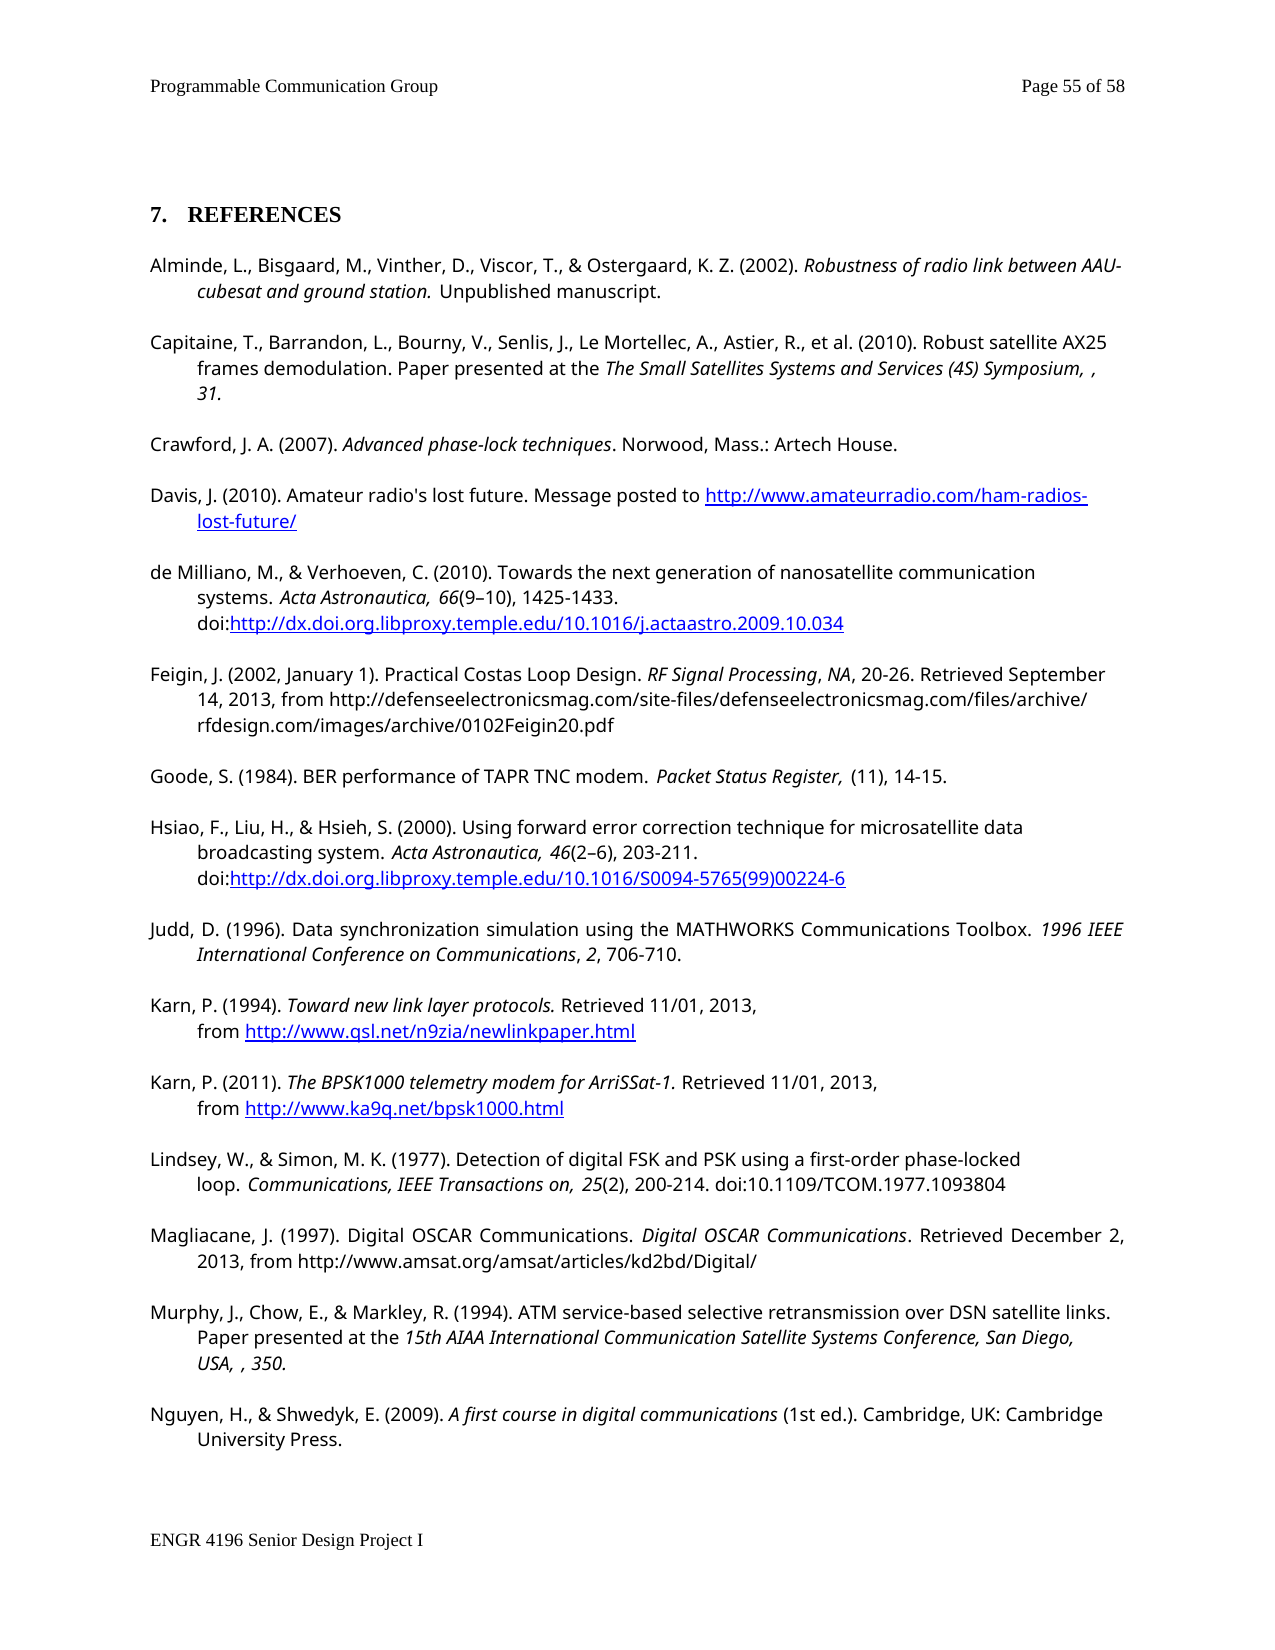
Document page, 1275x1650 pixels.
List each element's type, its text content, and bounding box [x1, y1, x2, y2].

text Davis, J. (2010). Amateur radio's lost future. Message posted to http://www.amateurradio.com/ham-radios-lost-future/ [150, 482, 1125, 533]
text de Milliano, M., & Verhoeven, C. (2010). Towards the next generation of nanosatellite communication systems. Acta Astronautica, 66(9–10), 1425-1433. doi:http://dx.doi.org.libproxy.temple.edu/10.1016/j.actaastro.2009.10.034 [150, 559, 1125, 636]
text Magliacane, J. (1997). Digital OSCAR Communications. Digital OSCAR Communications. Retrieved December 2, 2013, from http://www.amsat.org/amsat/articles/kd2bd/Digital/ [150, 1222, 1125, 1273]
text Alminde, L., Bisgaard, M., Vinther, D., Viscor, T., & Ostergaard, K. Z. (2002). Robustness of radio link between AAU-cubesat and ground station. Unpublished manuscript. [150, 253, 1125, 304]
text Feigin, J. (2002, January 1). Practical Costas Loop Design. RF Signal Processing, NA, 20-26. Retrieved September 14, 2013, from http://defenseelectronicsmag.com/site-files/defenseelectronicsmag.com/files/archive/rfdesign.com/images/archive/0102Feigin20.pdf [150, 661, 1125, 738]
text Crawford, J. A. (2007). Advanced phase-lock techniques. Norwood, Mass.: Artech House. [150, 431, 1125, 457]
subtitle REFERENCES [150, 201, 1125, 228]
text Goode, S. (1984). BER performance of TAPR TNC modem. Packet Status Register, (11), 14-15. [150, 763, 1125, 789]
text Nguyen, H., & Shwedyk, E. (2009). A first course in digital communications (1st ed.). Cambridge, UK: Cambridge University Press. [150, 1401, 1125, 1452]
text Capitaine, T., Barrandon, L., Bourny, V., Senlis, J., Le Mortellec, A., Astier, R., et al. (2010). Robust satellite AX25 frames demodulation. Paper presented at the The Small Satellites Systems and Services (4S) Symposium, , 31. [150, 329, 1125, 406]
text Karn, P. (1994). Toward new link layer protocols. Retrieved 11/01, 2013, from http://www.qsl.net/n9zia/newlinkpaper.html [150, 993, 1125, 1044]
text Murphy, J., Chow, E., & Markley, R. (1994). ATM service-based selective retransmission over DSN satellite links. Paper presented at the 15th AIAA International Communication Satellite Systems Conference, San Diego, USA, , 350. [150, 1299, 1125, 1376]
text Hsiao, F., Liu, H., & Hsieh, S. (2000). Using forward error correction technique for microsatellite data broadcasting system. Acta Astronautica, 46(2–6), 203-211. doi:http://dx.doi.org.libproxy.temple.edu/10.1016/S0094-5765(99)00224-6 [150, 814, 1125, 891]
text Lindsey, W., & Simon, M. K. (1977). Detection of digital FSK and PSK using a first-order phase-locked loop. Communications, IEEE Transactions on, 25(2), 200-214. doi:10.1109/TCOM.1977.1093804 [150, 1146, 1125, 1197]
text Judd, D. (1996). Data synchronization simulation using the MATHWORKS Communications Toolbox. 1996 IEEE International Conference on Communications, 2, 706-710. [150, 916, 1125, 967]
text Karn, P. (2011). The BPSK1000 telemetry modem for ArriSSat-1. Retrieved 11/01, 2013, from http://www.ka9q.net/bpsk1000.html [150, 1069, 1125, 1120]
